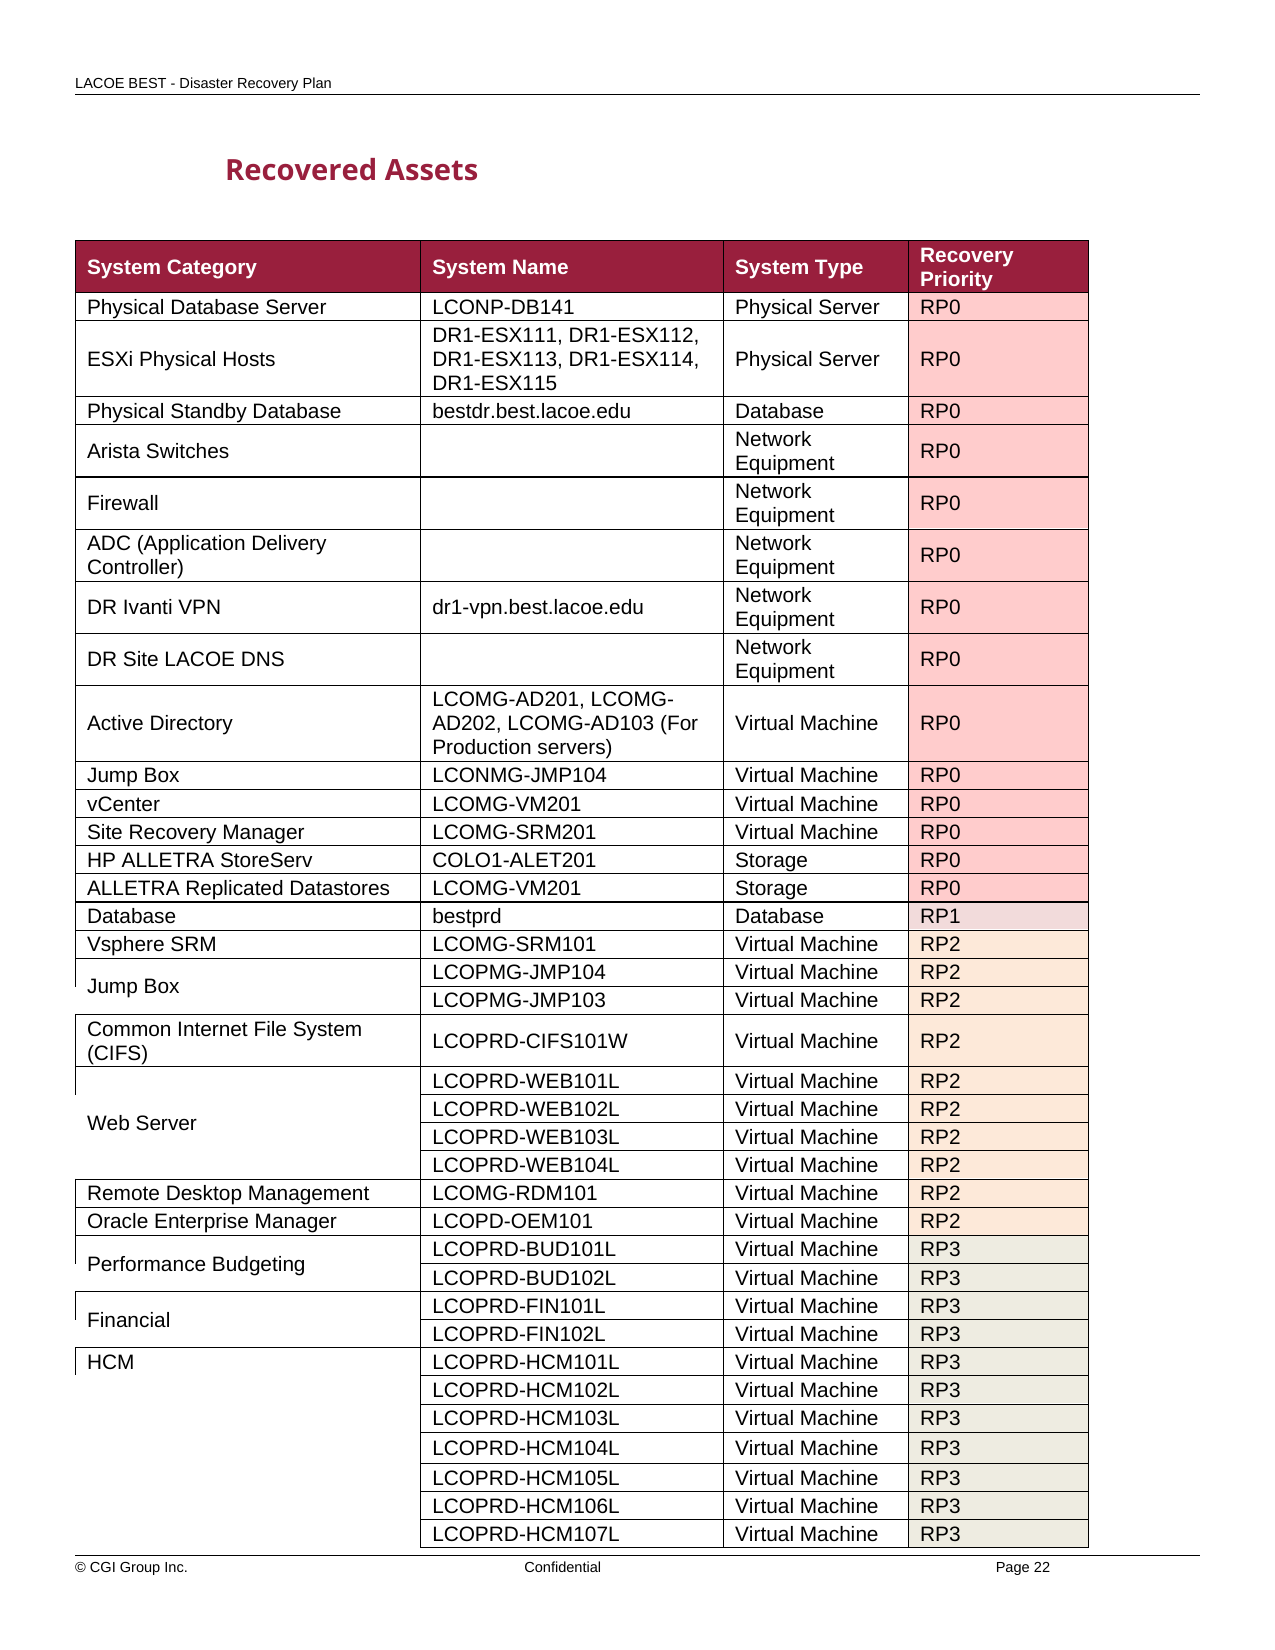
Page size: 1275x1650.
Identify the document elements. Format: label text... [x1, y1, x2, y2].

table_cell Storage [724, 846, 908, 873]
table_cell DR Site LACOE DNS [76, 634, 420, 685]
table_cell RP0 [909, 762, 1088, 789]
table_cell ESXi Physical Hosts [76, 321, 420, 396]
table_cell LCOPRD-BUD101L [421, 1236, 723, 1263]
table_header System Type [724, 241, 908, 292]
table_cell Virtual Machine [724, 1180, 908, 1207]
table_cell Network Equipment [724, 582, 908, 633]
table_cell LCOPRD-HCM103L [421, 1405, 723, 1432]
subtitle Recovered Assets [225, 149, 1200, 189]
table_cell Oracle Enterprise Manager [76, 1208, 420, 1235]
table_cell [421, 634, 723, 685]
table_cell RP0 [909, 818, 1088, 845]
table_cell [421, 425, 723, 476]
table_cell RP2 [909, 1151, 1088, 1178]
table_cell HCM [76, 1348, 420, 1547]
table_cell Jump Box [76, 762, 420, 789]
table_cell dr1-vpn.best.lacoe.edu [421, 582, 723, 633]
table_cell Virtual Machine [724, 1236, 908, 1263]
table_cell LCOMG-VM201 [421, 790, 723, 817]
table_cell RP3 [909, 1236, 1088, 1263]
table_cell Financial [76, 1292, 420, 1347]
table_cell Database [76, 903, 420, 929]
table_cell LCOMG-SRM201 [421, 818, 723, 845]
table_cell Remote Desktop Management [76, 1180, 420, 1207]
table_cell RP3 [909, 1320, 1088, 1347]
table_cell RP2 [909, 1180, 1088, 1207]
table_cell Database [724, 903, 908, 929]
table_cell COLO1-ALET201 [421, 846, 723, 873]
table_cell Network Equipment [724, 478, 908, 528]
table_cell LCOPRD-BUD102L [421, 1264, 723, 1291]
table_cell Common Internet File System (CIFS) [76, 1015, 420, 1066]
table_cell RP0 [909, 293, 1088, 320]
table_cell Network Equipment [724, 425, 908, 476]
table_cell LCOPMG-JMP103 [421, 987, 723, 1014]
table_cell Vsphere SRM [76, 931, 420, 958]
table_cell RP0 [909, 425, 1088, 476]
table_cell Network Equipment [724, 634, 908, 685]
table_cell bestprd [421, 903, 723, 929]
table_cell [421, 530, 723, 581]
table_cell Virtual Machine [724, 1464, 908, 1491]
table_cell LCOPD-OEM101 [421, 1208, 723, 1235]
table_cell DR1-ESX111, DR1-ESX112, DR1-ESX113, DR1-ESX114, DR1-ESX115 [421, 321, 723, 396]
table_cell Database [724, 397, 908, 424]
table_cell LCOMG-RDM101 [421, 1180, 723, 1207]
table_cell LCOPRD-FIN102L [421, 1320, 723, 1347]
table_cell Performance Budgeting [76, 1236, 420, 1291]
table_cell RP2 [909, 931, 1088, 958]
table_cell Virtual Machine [724, 790, 908, 817]
table_cell LCOMG-VM201 [421, 874, 723, 901]
table_cell Virtual Machine [724, 1520, 908, 1547]
table_cell RP0 [909, 686, 1088, 761]
table_cell LCONMG-JMP104 [421, 762, 723, 789]
table_cell LCOPRD-WEB104L [421, 1151, 723, 1178]
table_cell RP0 [909, 582, 1088, 633]
table_cell RP0 [909, 634, 1088, 685]
table_cell Site Recovery Manager [76, 818, 420, 845]
table_header System Name [421, 241, 723, 292]
table_cell Virtual Machine [724, 818, 908, 845]
table_cell LCOPRD-HCM106L [421, 1492, 723, 1519]
table_cell Virtual Machine [724, 1320, 908, 1347]
table_cell RP3 [909, 1520, 1088, 1547]
table_cell LCOPRD-HCM105L [421, 1464, 723, 1491]
table_cell LCOMG-SRM101 [421, 931, 723, 958]
table_cell RP0 [909, 846, 1088, 873]
table_cell RP0 [909, 530, 1088, 581]
table_cell LCOPRD-HCM107L [421, 1520, 723, 1547]
table_cell DR Ivanti VPN [76, 582, 420, 633]
table_cell Physical Database Server [76, 293, 420, 320]
table_cell RP0 [909, 397, 1088, 424]
table_cell LCOPRD-WEB103L [421, 1123, 723, 1150]
table_cell RP0 [909, 478, 1088, 528]
table_cell [421, 478, 723, 528]
table_cell vCenter [76, 790, 420, 817]
table_cell Virtual Machine [724, 1151, 908, 1178]
table_cell Physical Server [724, 293, 908, 320]
table_cell LCOPRD-HCM102L [421, 1376, 723, 1403]
table_cell RP3 [909, 1376, 1088, 1403]
table_cell LCOMG-AD201, LCOMG-AD202, LCOMG-AD103 (For Production servers) [421, 686, 723, 761]
table_cell RP2 [909, 1015, 1088, 1066]
table_cell RP0 [909, 321, 1088, 396]
table_cell RP3 [909, 1405, 1088, 1432]
table_cell RP3 [909, 1348, 1088, 1375]
table_cell Web Server [76, 1067, 420, 1178]
table_cell RP3 [909, 1464, 1088, 1491]
table_cell ADC (Application Delivery Controller) [76, 530, 420, 581]
table_cell bestdr.best.lacoe.edu [421, 397, 723, 424]
table_cell LCONP-DB141 [421, 293, 723, 320]
table_cell RP2 [909, 1095, 1088, 1122]
table_cell RP2 [909, 1208, 1088, 1235]
table_cell LCOPRD-WEB102L [421, 1095, 723, 1122]
table_cell Physical Server [724, 321, 908, 396]
table_cell RP2 [909, 987, 1088, 1014]
table_cell Virtual Machine [724, 1208, 908, 1235]
table_cell Network Equipment [724, 530, 908, 581]
table_cell Virtual Machine [724, 1433, 908, 1463]
table_cell RP2 [909, 1123, 1088, 1150]
table_cell Virtual Machine [724, 1405, 908, 1432]
table_cell Virtual Machine [724, 1015, 908, 1066]
table_cell LCOPRD-HCM101L [421, 1348, 723, 1375]
table_cell Storage [724, 874, 908, 901]
table_cell Physical Standby Database [76, 397, 420, 424]
table_cell Arista Switches [76, 425, 420, 476]
table_header Recovery Priority [909, 241, 1088, 292]
table_cell ALLETRA Replicated Datastores [76, 874, 420, 901]
table_cell LCOPRD-CIFS101W [421, 1015, 723, 1066]
table_cell LCOPMG-JMP104 [421, 959, 723, 986]
table_cell Virtual Machine [724, 1095, 908, 1122]
table_cell RP0 [909, 874, 1088, 901]
table_cell Virtual Machine [724, 1492, 908, 1519]
table_cell RP3 [909, 1292, 1088, 1319]
table_cell Virtual Machine [724, 762, 908, 789]
table_cell Virtual Machine [724, 1123, 908, 1150]
table_cell RP2 [909, 959, 1088, 986]
table_cell LCOPRD-WEB101L [421, 1067, 723, 1094]
table_cell Virtual Machine [724, 1376, 908, 1403]
table_cell Active Directory [76, 686, 420, 761]
table_cell LCOPRD-HCM104L [421, 1433, 723, 1463]
table_cell Jump Box [76, 959, 420, 1014]
table_cell Virtual Machine [724, 987, 908, 1014]
table_cell RP2 [909, 1067, 1088, 1094]
table_cell RP1 [909, 903, 1088, 929]
table_cell Firewall [76, 478, 420, 528]
table_cell RP0 [909, 790, 1088, 817]
table_cell Virtual Machine [724, 1292, 908, 1319]
table_cell LCOPRD-FIN101L [421, 1292, 723, 1319]
table_header System Category [76, 241, 420, 292]
table_cell Virtual Machine [724, 959, 908, 986]
table_cell HP ALLETRA StoreServ [76, 846, 420, 873]
table_cell RP3 [909, 1264, 1088, 1291]
table_cell RP3 [909, 1433, 1088, 1463]
table_cell RP3 [909, 1492, 1088, 1519]
table_cell Virtual Machine [724, 1067, 908, 1094]
table_cell Virtual Machine [724, 931, 908, 958]
table_cell Virtual Machine [724, 1348, 908, 1375]
table_cell Virtual Machine [724, 686, 908, 761]
table_cell Virtual Machine [724, 1264, 908, 1291]
